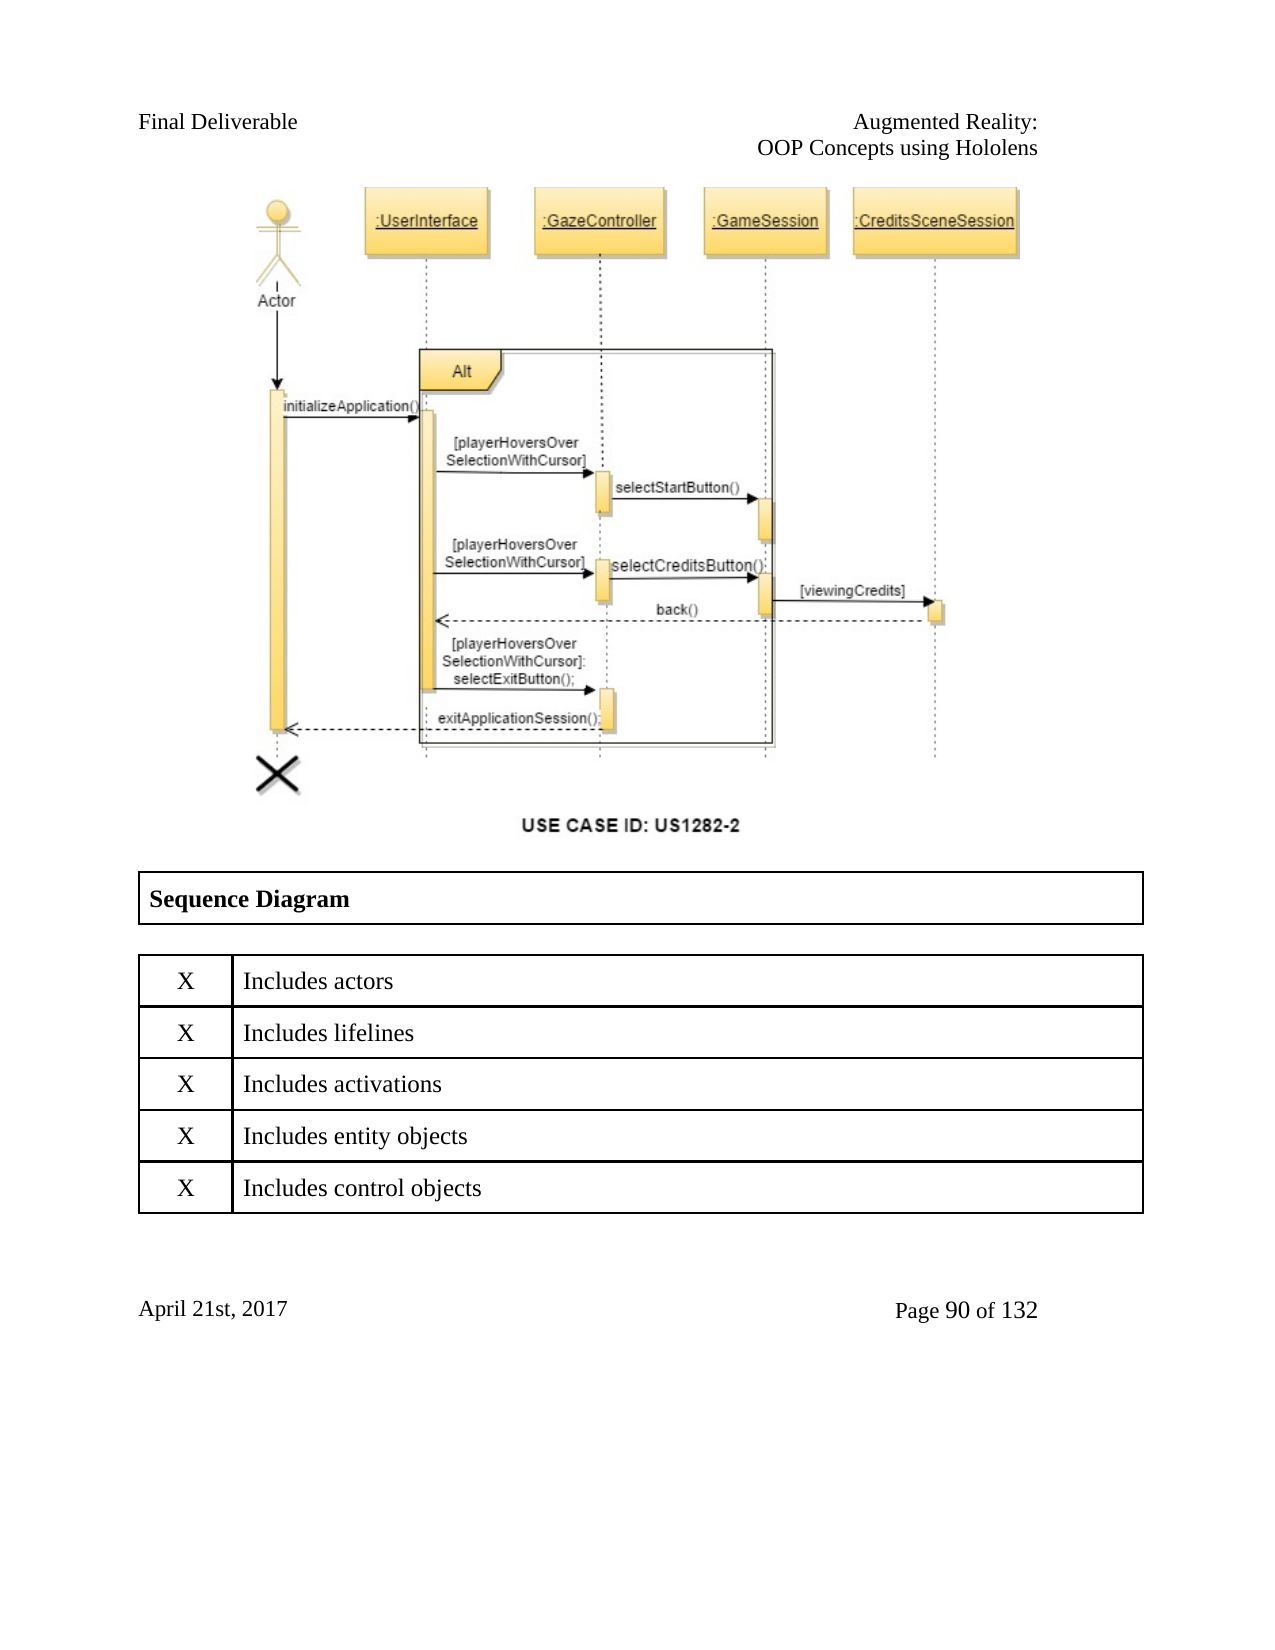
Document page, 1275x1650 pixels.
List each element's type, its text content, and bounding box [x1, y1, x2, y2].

table_cell X [140, 1163, 231, 1212]
table_cell Includes entity objects [234, 1111, 1142, 1160]
table_header X [140, 956, 231, 1005]
table_cell Includes activations [234, 1059, 1142, 1109]
table_header Sequence Diagram [140, 873, 1142, 923]
picture [255, 187, 1020, 843]
table_cell X [140, 1008, 231, 1057]
table_cell X [140, 1111, 231, 1160]
table_cell X [140, 1059, 231, 1109]
table_cell Includes control objects [234, 1163, 1142, 1212]
table_cell Includes lifelines [234, 1008, 1142, 1057]
table_header Includes actors [234, 956, 1142, 1005]
